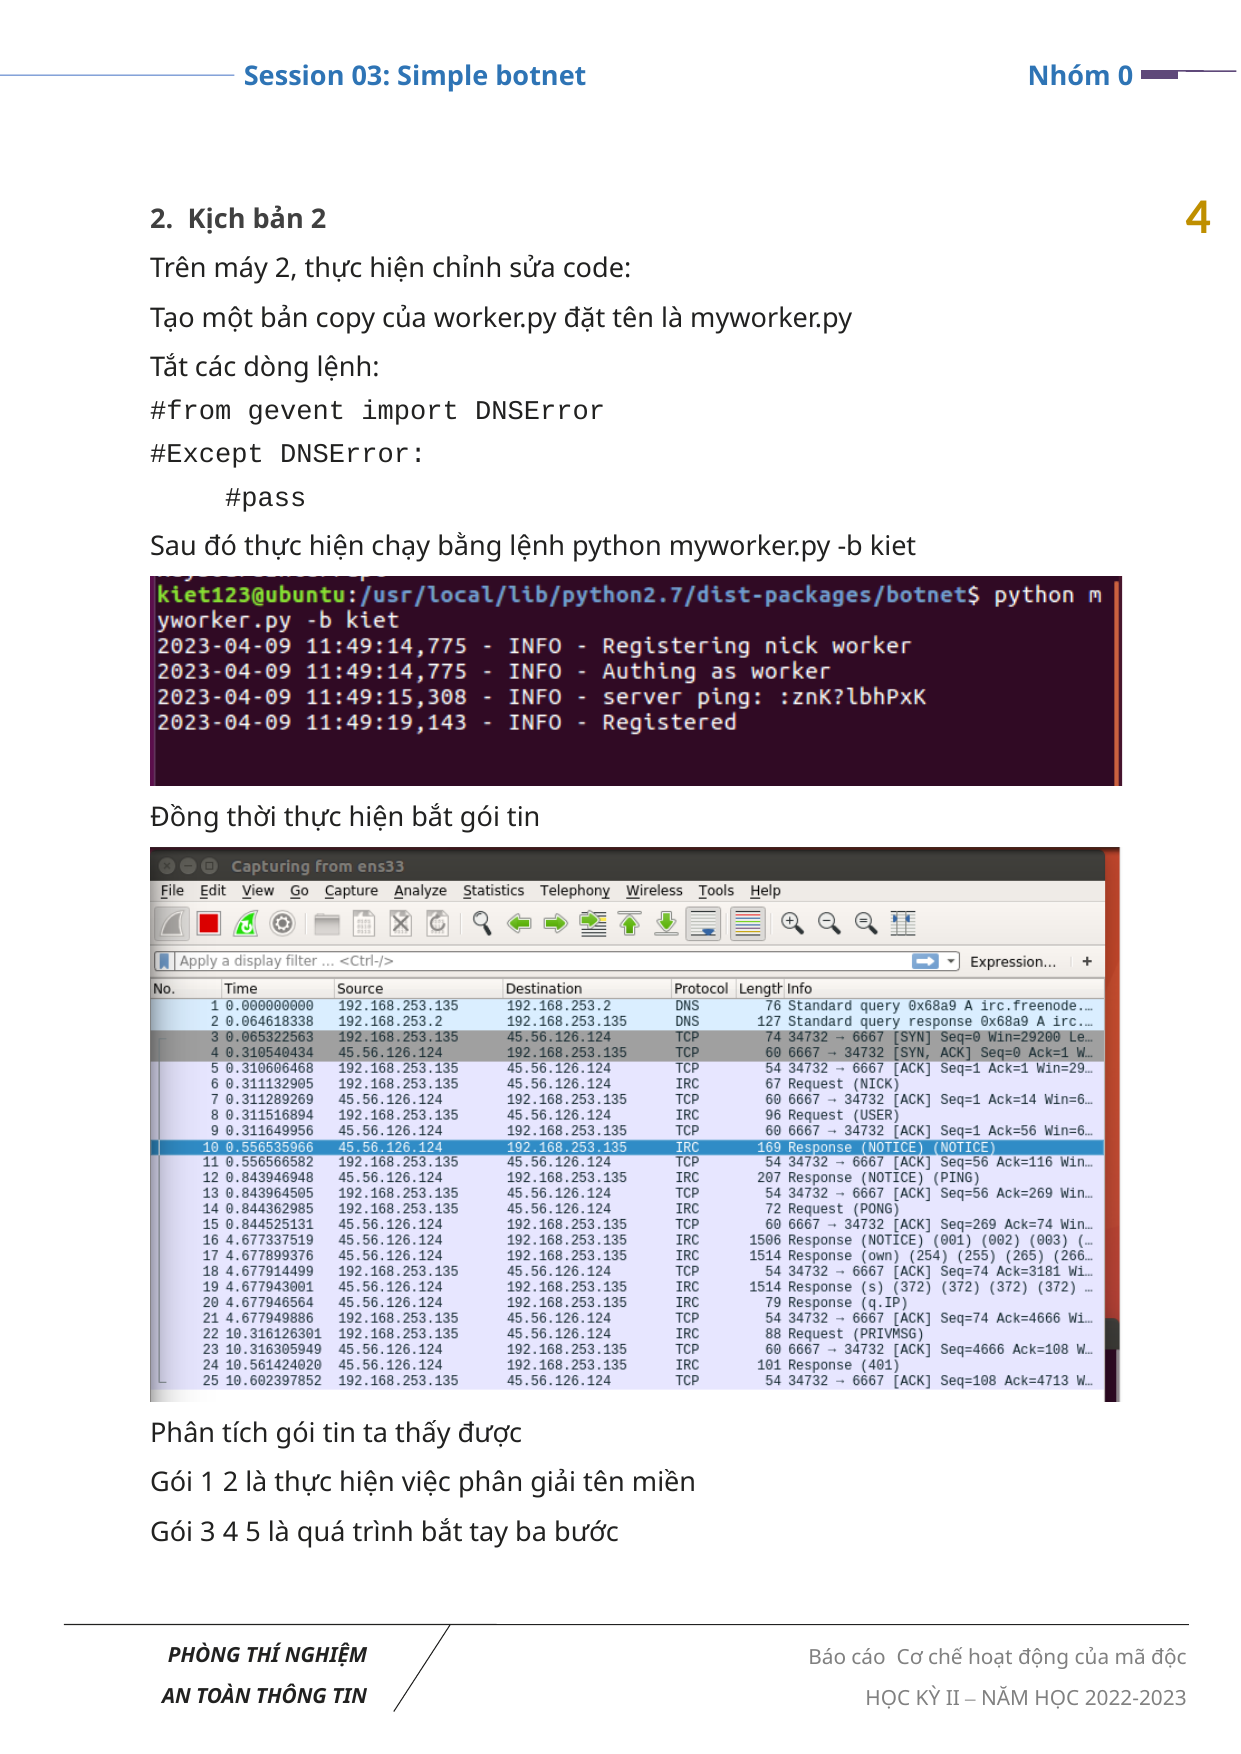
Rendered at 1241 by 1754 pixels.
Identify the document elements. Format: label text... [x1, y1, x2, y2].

text Sau đó thực hiện chạy bằng lệnh python myworker.py -b kiet [150, 527, 1153, 563]
text Trên máy 2, thực hiện chỉnh sửa code: [150, 249, 1153, 286]
picture [150, 847, 1123, 1402]
subtitle Kịch bản 2 [150, 199, 1153, 236]
text Phân tích gói tin ta thấy được [150, 1413, 1153, 1450]
text Gói 3 4 5 là quá trình bắt tay ba bước [150, 1512, 1153, 1549]
text #pass [150, 483, 1153, 514]
text Đồng thời thực hiện bắt gói tin [150, 798, 1153, 835]
text #Except DNSError: [150, 440, 1153, 471]
text Tắt các dòng lệnh: [150, 347, 1153, 384]
text #from gevent import DNSError [150, 397, 1153, 428]
text Tạo một bản copy của worker.py đặt tên là myworker.py [150, 298, 1153, 335]
text Gói 1 2 là thực hiện việc phân giải tên miền [150, 1463, 1153, 1500]
picture [150, 576, 1123, 786]
